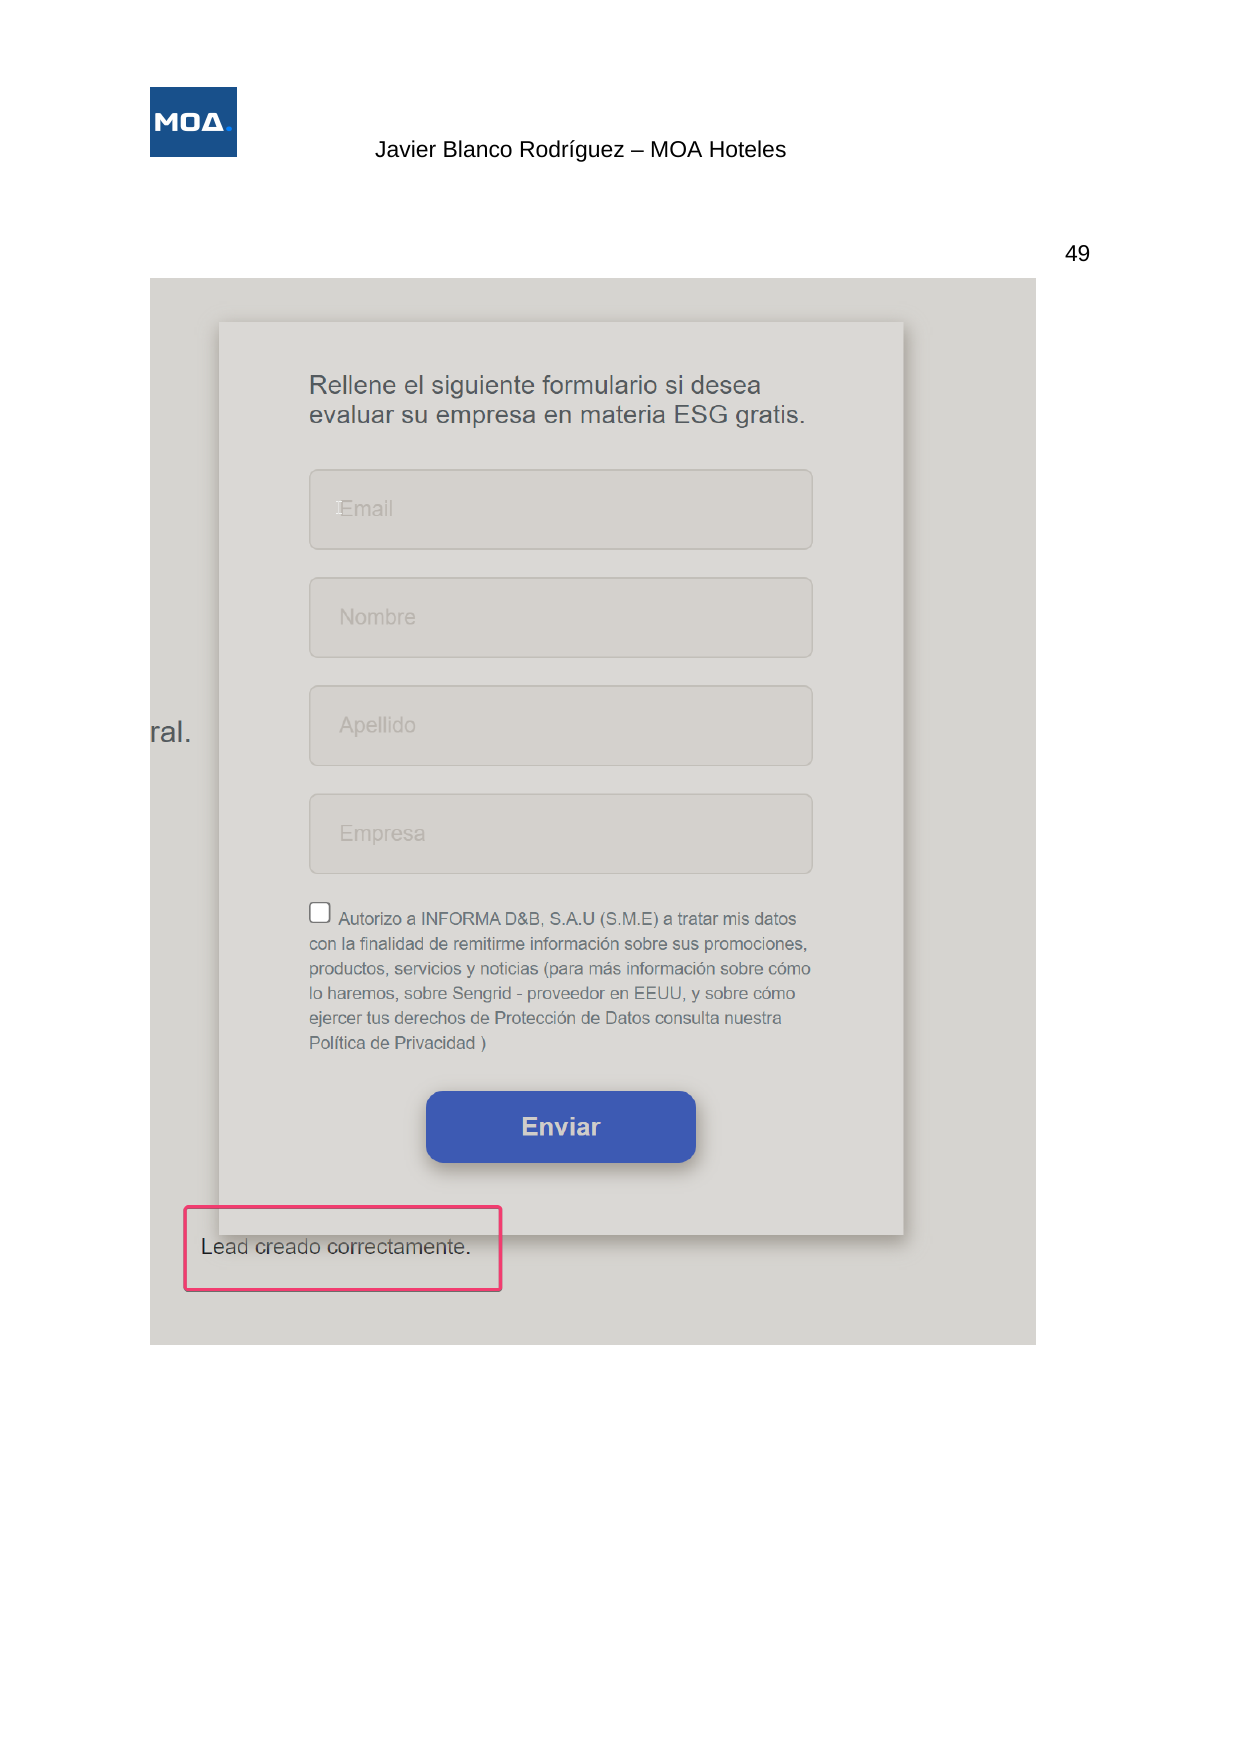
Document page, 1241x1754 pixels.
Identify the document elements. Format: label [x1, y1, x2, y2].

picture [150, 87, 237, 157]
picture [150, 278, 1036, 1345]
